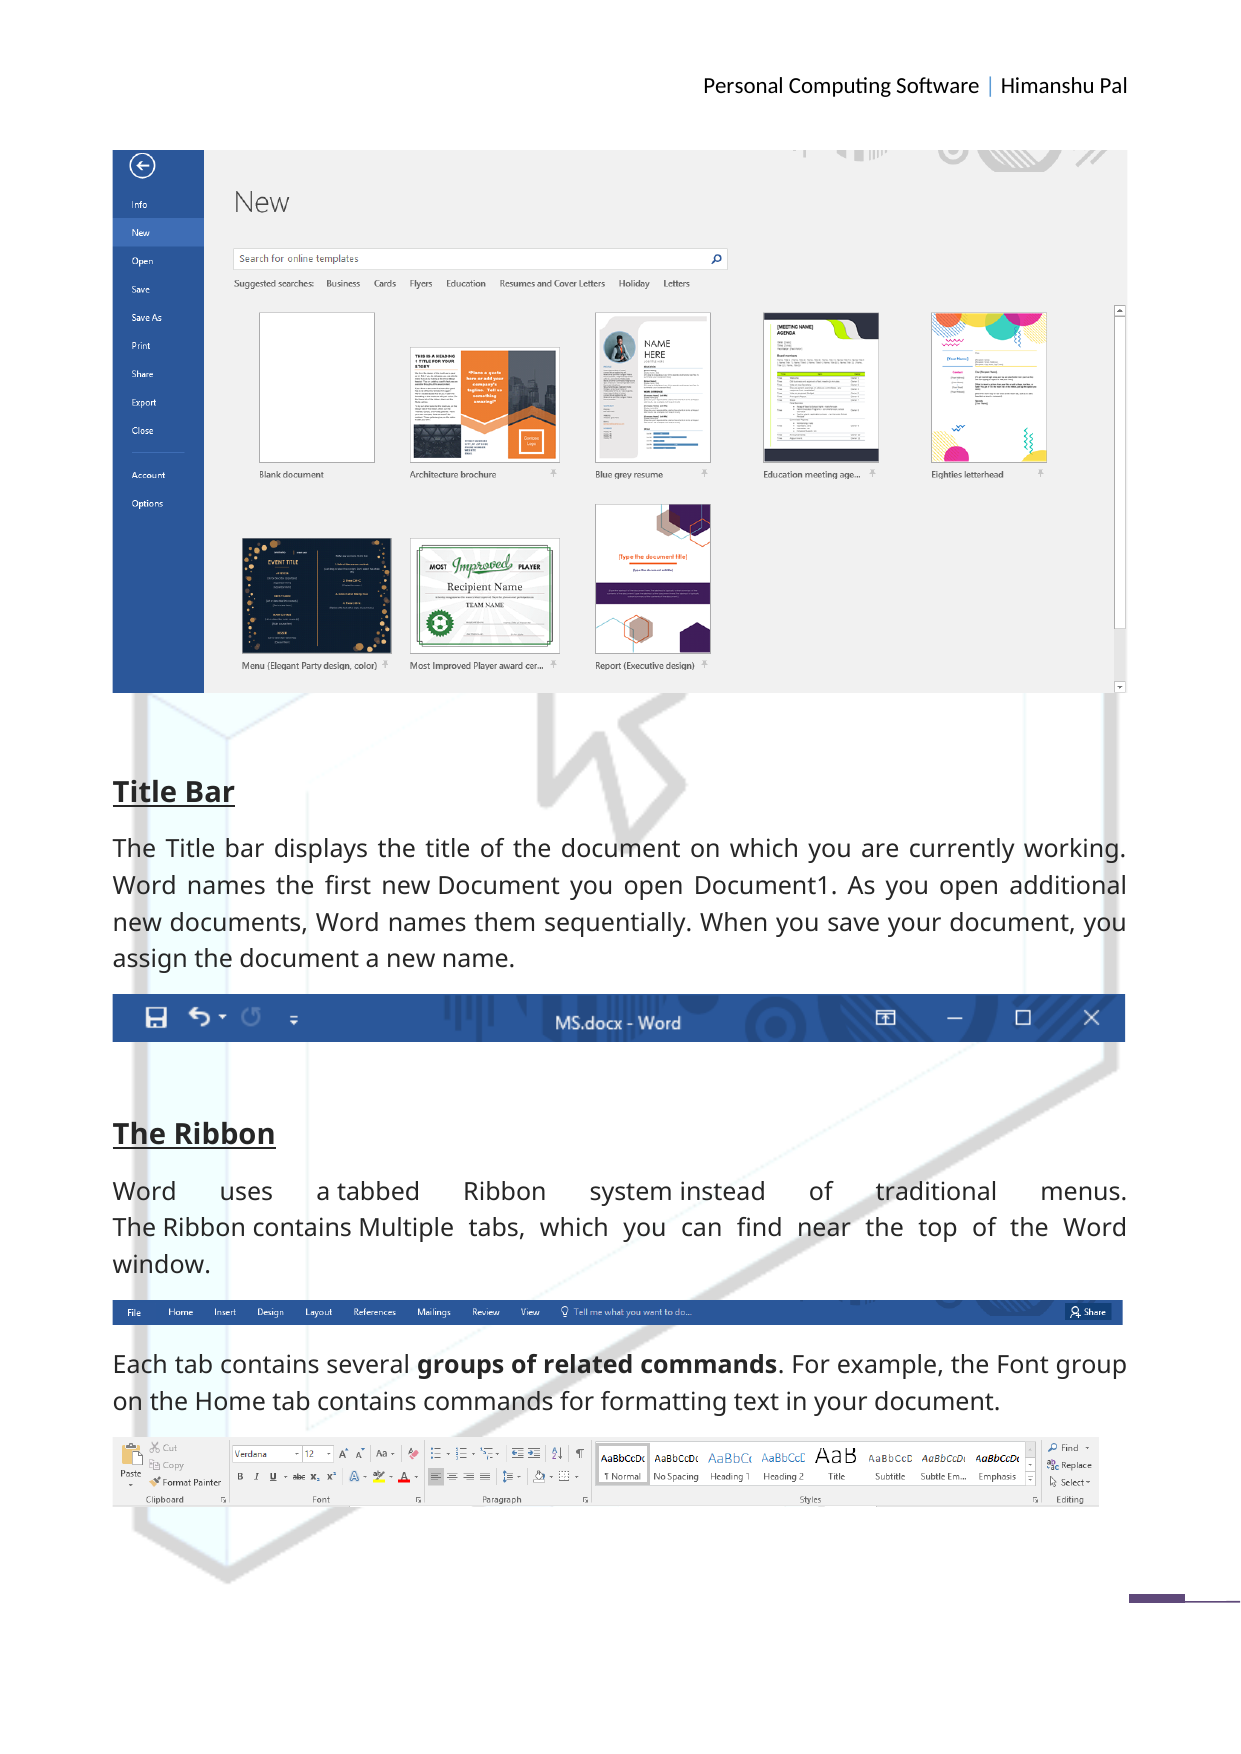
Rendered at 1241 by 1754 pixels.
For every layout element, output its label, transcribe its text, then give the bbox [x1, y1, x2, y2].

picture [112, 994, 1125, 1042]
text Word uses a tabbed Ribbon system instead of traditional menus. The Ribbon contains Multiple tabs, which you can find near the top of the Word window. [112, 1173, 1128, 1281]
picture [112, 150, 1128, 693]
picture [112, 1437, 1099, 1507]
text The Ribbon [112, 1114, 1128, 1153]
text Title Bar [112, 771, 1128, 811]
text The Title bar displays the title of the document on which you are currently working. Word names the first new Document you open Document1. As you open additional new documents, Word names them sequentially. When you save your document, you assign the document a new name. [112, 831, 1128, 975]
picture [112, 1300, 1123, 1325]
text Each tab contains several groups of related commands. For example, the Font group on the Home tab contains commands for formatting text in your document. [112, 1347, 1128, 1418]
